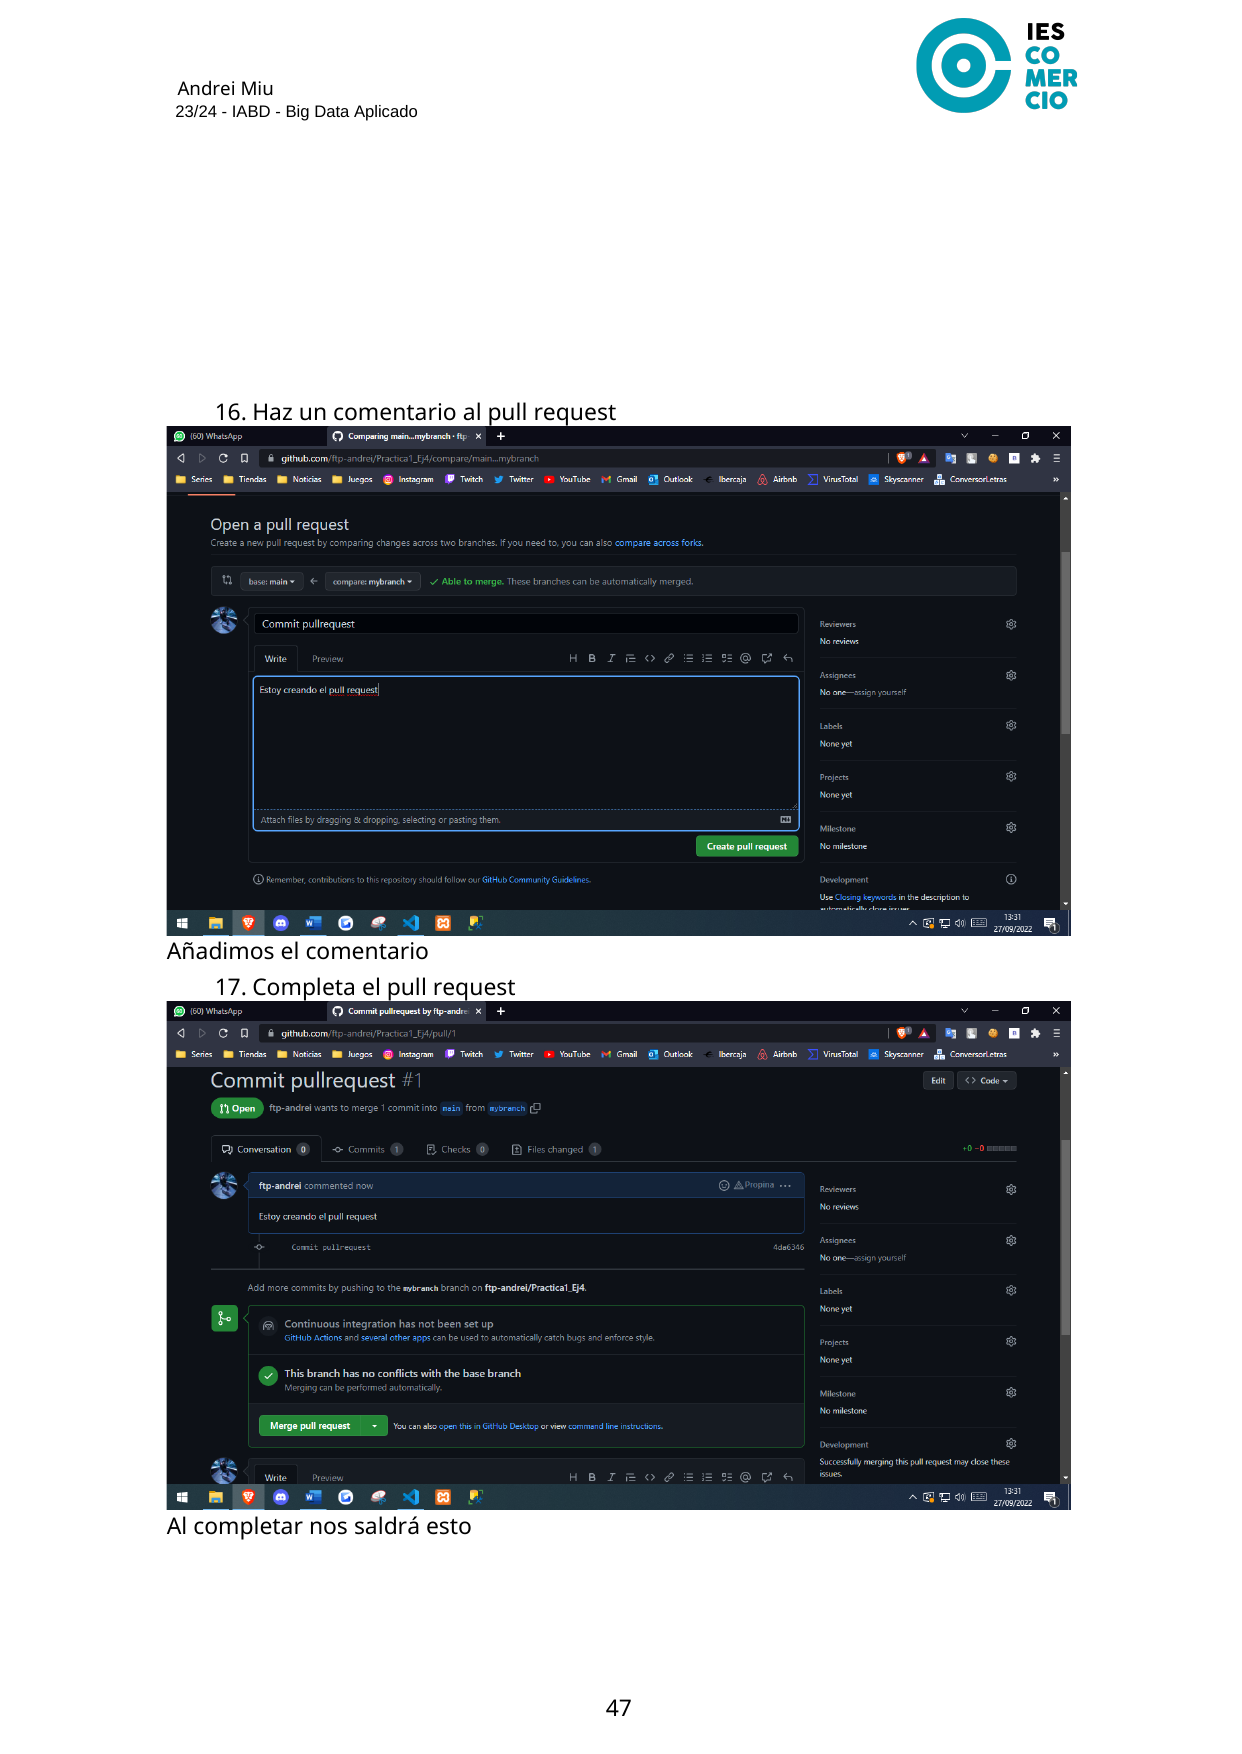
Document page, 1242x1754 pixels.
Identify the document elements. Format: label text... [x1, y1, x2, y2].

text Añadimos el comentario [167, 936, 1071, 966]
text Al completar nos saldrá esto [167, 1510, 1071, 1541]
picture [166, 1001, 1071, 1510]
list Haz un comentario al pull request [214, 396, 1071, 426]
list Completa el pull request [214, 970, 1071, 1001]
picture [916, 18, 1078, 113]
picture [166, 426, 1071, 936]
